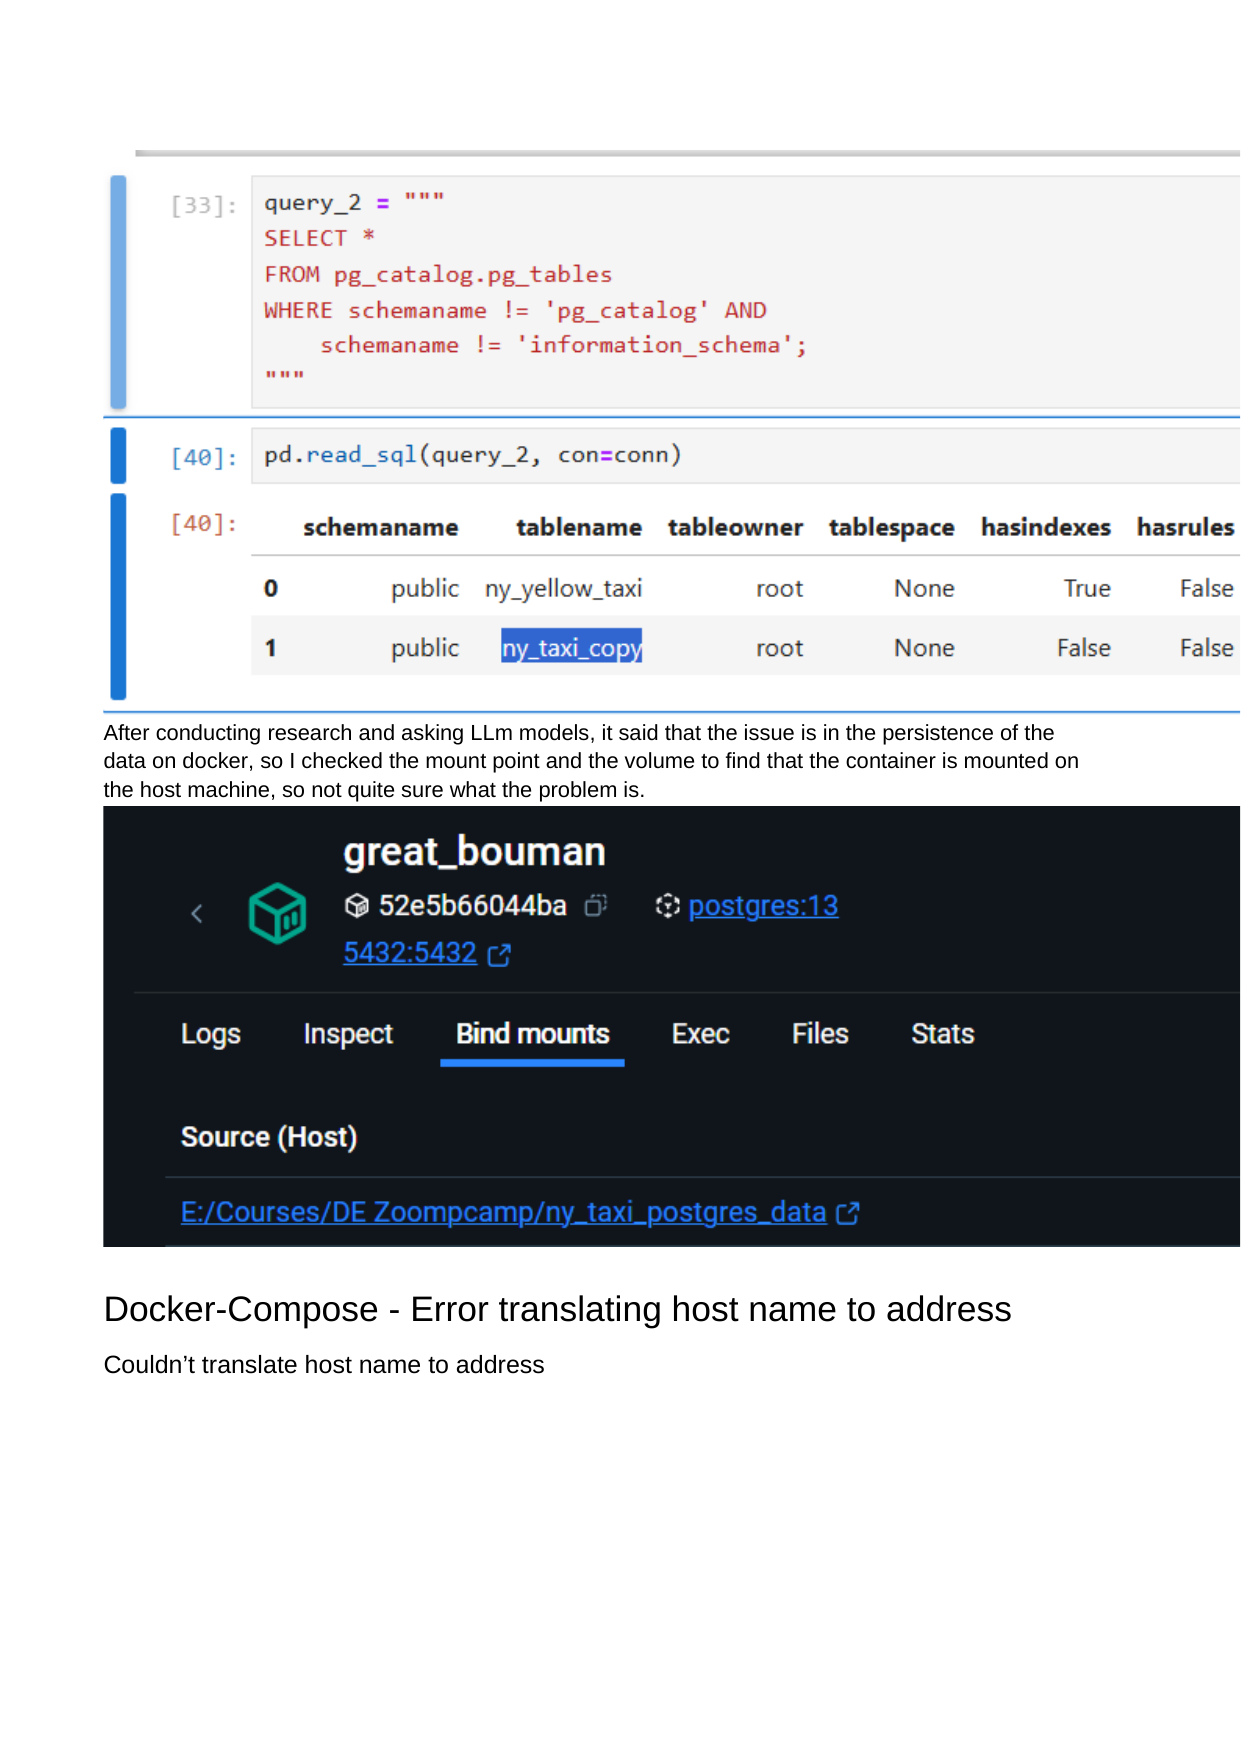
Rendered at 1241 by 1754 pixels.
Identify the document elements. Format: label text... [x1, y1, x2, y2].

picture [103, 806, 1241, 1247]
subtitle Docker-Compose - Error translating host name to address [103, 1288, 1091, 1329]
picture [103, 150, 1241, 716]
text After conducting research and asking LLm models, it said that the issue is in the persistence of the data on docker, so I checked the mount point and the volume to find that the container is mounted on the host machine, so not quite sure what the problem is. [103, 719, 1097, 806]
text Couldn’t translate host name to address [103, 1350, 1097, 1379]
